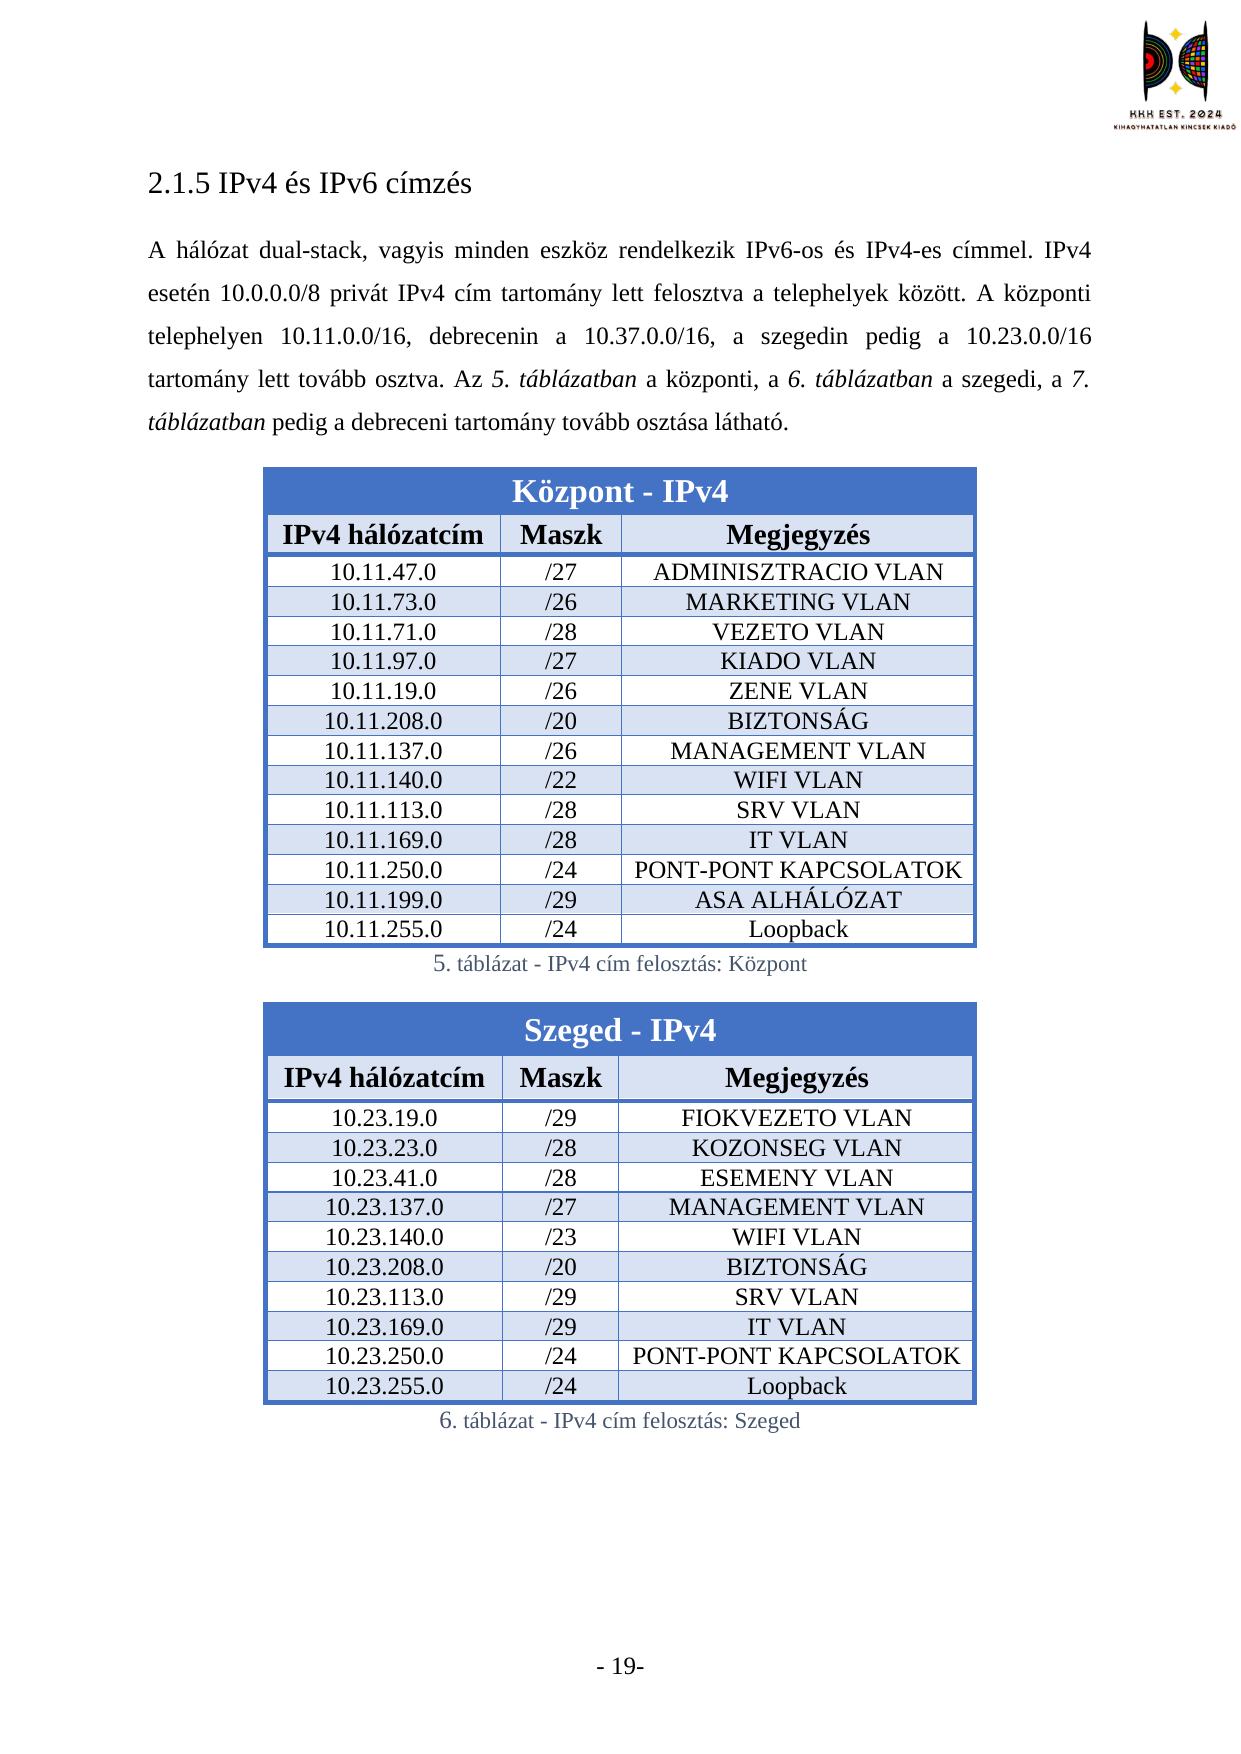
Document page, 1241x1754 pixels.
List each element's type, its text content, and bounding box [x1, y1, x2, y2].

table_cell 10.23.250.0 [268, 1341, 502, 1370]
table_cell 10.11.140.0 [268, 766, 500, 794]
table_cell /27 [501, 557, 621, 586]
table_cell /28 [501, 617, 621, 645]
table_cell /24 [503, 1341, 618, 1370]
picture [1105, 9, 1241, 135]
table_cell /29 [503, 1282, 618, 1311]
table_cell 10.23.19.0 [268, 1103, 502, 1132]
table_cell 10.11.113.0 [268, 795, 500, 824]
table_cell 10.23.140.0 [268, 1222, 502, 1251]
table_cell 10.23.23.0 [268, 1133, 502, 1162]
table_cell /24 [501, 915, 621, 943]
table_cell 10.23.255.0 [268, 1371, 502, 1400]
table_cell 10.11.19.0 [268, 676, 500, 705]
table_cell /29 [501, 885, 621, 913]
text A hálózat dual-stack, vagyis minden eszköz rendelkezik IPv6-os és IPv4-es címmel. IPv4 esetén 10.0.0.0/8 privát IPv4 cím tartomány lett felosztva a telephelyek között. A központi telephelyen 10.11.0.0/16, debrecenin a 10.37.0.0/16, a szegedin pedig a 10.23.0.0/16 tartomány lett tovább osztva. Az 5. táblázatban a központi, a 6. táblázatban a szegedi, a 7. táblázatban pedig a debreceni tartomány tovább osztása látható. [148, 235, 1093, 436]
table_header Szeged - IPv4 [268, 1006, 972, 1052]
table_cell ADMINISZTRACIO VLAN [622, 557, 973, 586]
table_cell WIFI VLAN [619, 1222, 972, 1251]
table_cell KIADO VLAN [622, 646, 973, 675]
table_cell /29 [503, 1103, 618, 1132]
table_cell 10.11.137.0 [268, 736, 500, 764]
table_cell /22 [501, 766, 621, 794]
table_cell Maszk [501, 515, 621, 552]
table_cell /28 [503, 1133, 618, 1162]
table_cell /27 [503, 1193, 618, 1221]
table_cell 10.23.208.0 [268, 1252, 502, 1281]
table_cell 10.11.97.0 [268, 646, 500, 675]
table_cell /26 [501, 587, 621, 616]
table_cell IPv4 hálózatcím [268, 1056, 502, 1098]
table_cell Megjegyzés [619, 1056, 972, 1098]
table_cell 10.11.208.0 [268, 706, 500, 735]
table_cell 10.23.169.0 [268, 1312, 502, 1340]
table_cell /28 [501, 825, 621, 854]
table_cell ZENE VLAN [622, 676, 973, 705]
table_cell /28 [501, 795, 621, 824]
table_cell PONT-PONT KAPCSOLATOK [619, 1341, 972, 1370]
table_cell 10.11.255.0 [268, 915, 500, 943]
table_cell 10.23.113.0 [268, 1282, 502, 1311]
table_cell BIZTONSÁG [622, 706, 973, 735]
table_cell /26 [501, 676, 621, 705]
table_cell /23 [503, 1222, 618, 1251]
table_cell KOZONSEG VLAN [619, 1133, 972, 1162]
table_cell 10.23.41.0 [268, 1163, 502, 1191]
table_cell MANAGEMENT VLAN [619, 1193, 972, 1221]
table_cell 10.11.199.0 [268, 885, 500, 913]
table_cell 10.11.71.0 [268, 617, 500, 645]
table_cell /24 [501, 855, 621, 884]
table_cell /26 [501, 736, 621, 764]
table_cell PONT-PONT KAPCSOLATOK [622, 855, 973, 884]
table_cell 10.11.169.0 [268, 825, 500, 854]
table_cell /24 [503, 1371, 618, 1400]
table_cell SRV VLAN [622, 795, 973, 824]
table_cell VEZETO VLAN [622, 617, 973, 645]
text 5. táblázat - IPv4 cím felosztás: Központ [148, 948, 1093, 977]
table_cell /27 [501, 646, 621, 675]
table_cell MARKETING VLAN [622, 587, 973, 616]
table_cell Megjegyzés [622, 515, 973, 552]
table_header Központ - IPv4 [268, 472, 973, 510]
table_cell IT VLAN [619, 1312, 972, 1340]
table_cell 10.11.47.0 [268, 557, 500, 586]
table_cell ASA ALHÁLÓZAT [622, 885, 973, 913]
table_cell Loopback [622, 915, 973, 943]
table_cell Loopback [619, 1371, 972, 1400]
table_cell ESEMENY VLAN [619, 1163, 972, 1191]
table_cell 10.11.73.0 [268, 587, 500, 616]
table_cell IT VLAN [622, 825, 973, 854]
text 6. táblázat - IPv4 cím felosztás: Szeged [148, 1405, 1093, 1433]
table_cell MANAGEMENT VLAN [622, 736, 973, 764]
table_cell /20 [503, 1252, 618, 1281]
table_cell IPv4 hálózatcím [268, 515, 500, 552]
text 2.1.5 IPv4 és IPv6 címzés [148, 164, 1093, 200]
table_cell 10.23.137.0 [268, 1193, 502, 1221]
table_cell WIFI VLAN [622, 766, 973, 794]
table_cell BIZTONSÁG [619, 1252, 972, 1281]
table_cell /28 [503, 1163, 618, 1191]
table_cell Maszk [503, 1056, 618, 1098]
table_cell /20 [501, 706, 621, 735]
table_cell 10.11.250.0 [268, 855, 500, 884]
table_cell SRV VLAN [619, 1282, 972, 1311]
table_cell /29 [503, 1312, 618, 1340]
table_cell FIOKVEZETO VLAN [619, 1103, 972, 1132]
